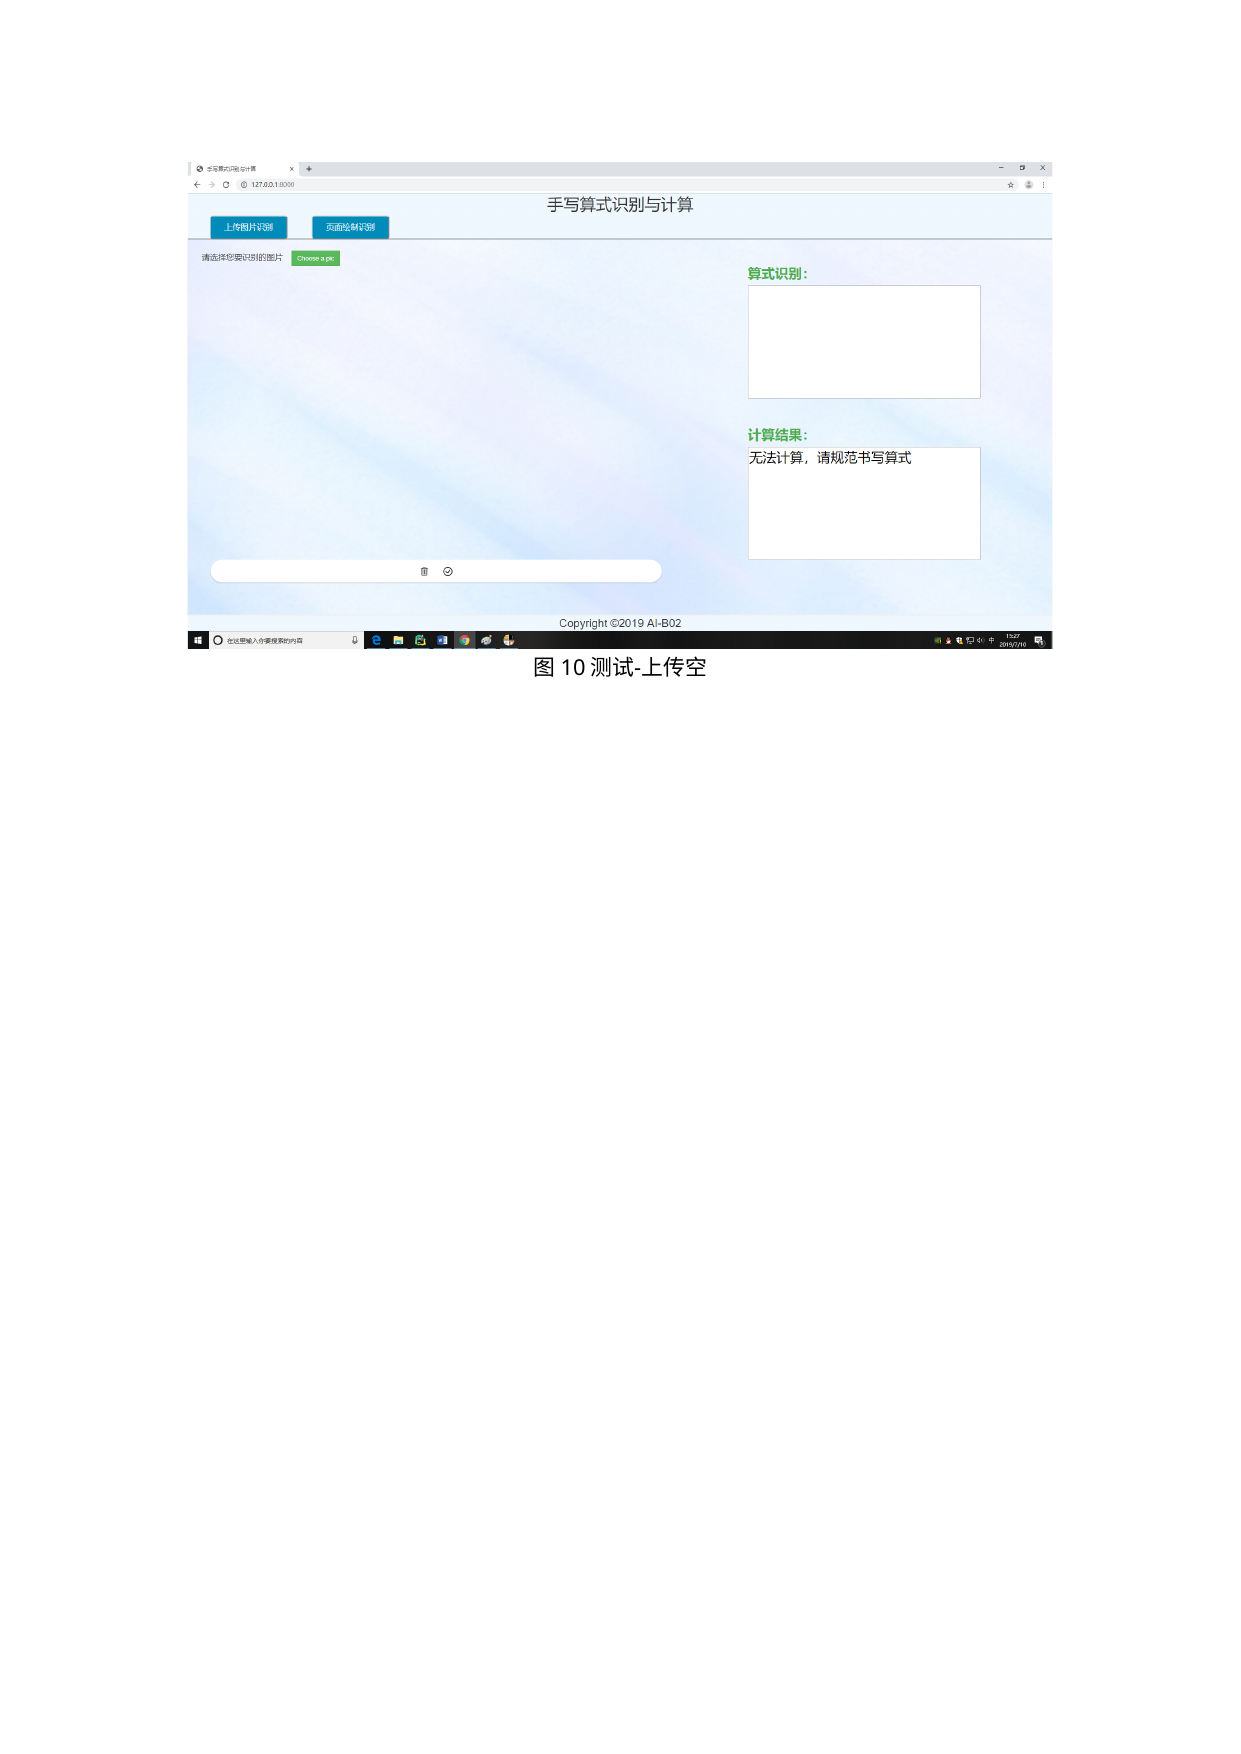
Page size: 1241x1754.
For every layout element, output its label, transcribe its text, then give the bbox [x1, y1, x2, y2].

picture [187, 162, 1053, 649]
text 图 10 测试-上传空 [187, 649, 1053, 682]
